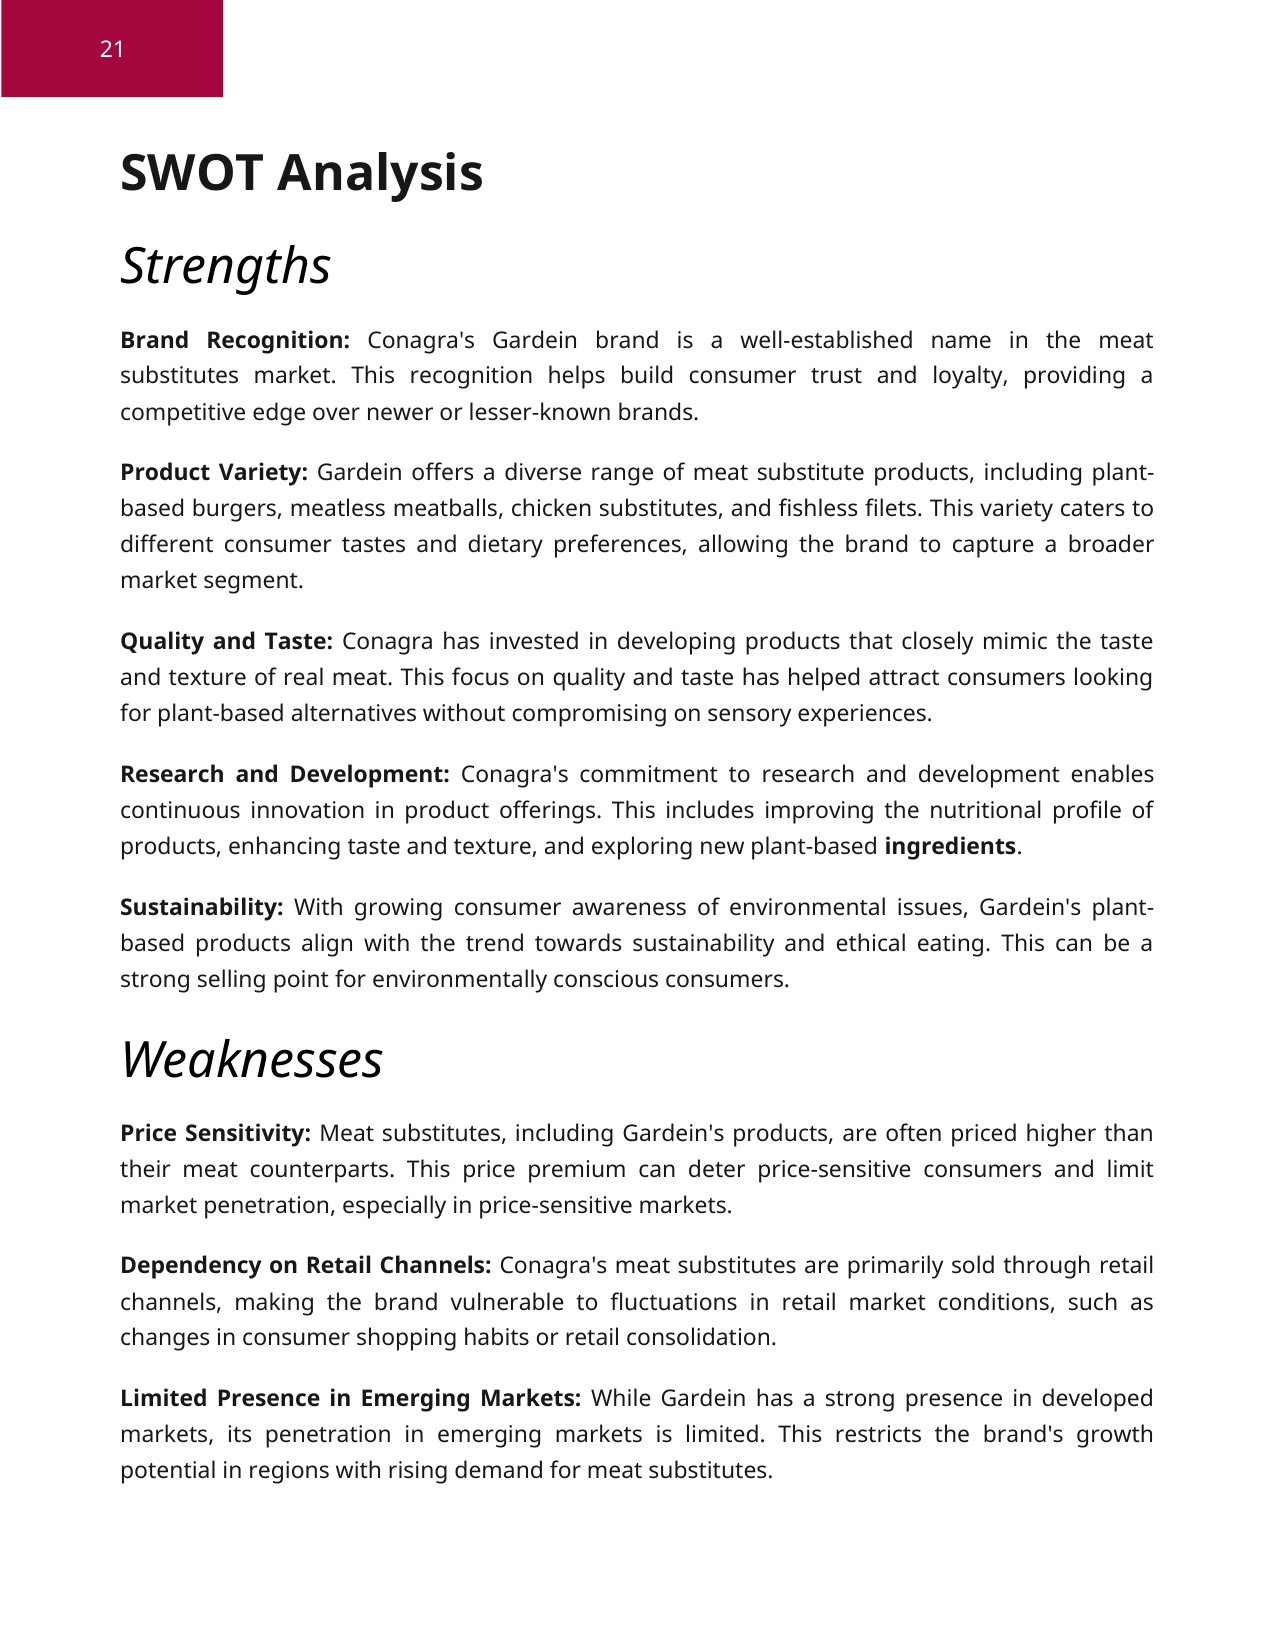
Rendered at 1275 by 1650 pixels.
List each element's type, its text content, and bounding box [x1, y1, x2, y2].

text Price Sensitivity: Meat substitutes, including Gardein's products, are often priced higher than their meat counterparts. This price premium can deter price-sensitive consumers and limit market penetration, especially in price-sensitive markets. [120, 1117, 1155, 1220]
text Product Variety: Gardein offers a diverse range of meat substitute products, including plant-based burgers, meatless meatballs, chicken substitutes, and fishless filets. This variety caters to different consumer tastes and dietary preferences, allowing the brand to capture a broader market segment. [120, 456, 1155, 595]
text Limited Presence in Emerging Markets: While Gardein has a strong presence in developed markets, its penetration in emerging markets is limited. This restricts the brand's growth potential in regions with rising demand for meat substitutes. [120, 1382, 1155, 1485]
subtitle SWOT Analysis [120, 137, 1155, 205]
subtitle Weaknesses [120, 1023, 1155, 1092]
text Research and Development: Conagra's commitment to research and development enables continuous innovation in product offerings. This includes improving the nutritional profile of products, enhancing taste and texture, and exploring new plant-based ingredients. [120, 758, 1155, 861]
subtitle Strengths [120, 230, 1155, 298]
text Dependency on Retail Channels: Conagra's meat substitutes are primarily sold through retail channels, making the brand vulnerable to fluctuations in retail market conditions, such as changes in consumer shopping habits or retail consolidation. [120, 1249, 1155, 1353]
text Brand Recognition: Conagra's Gardein brand is a well-established name in the meat substitutes market. This recognition helps build consumer trust and loyalty, providing a competitive edge over newer or lesser-known brands. [120, 323, 1155, 427]
text Sustainability: With growing consumer awareness of environmental issues, Gardein's plant-based products align with the trend towards sustainability and ethical eating. This can be a strong selling point for environmentally conscious consumers. [120, 891, 1155, 994]
text Quality and Taste: Conagra has invested in developing products that closely mimic the taste and texture of real meat. This focus on quality and taste has helped attract consumers looking for plant-based alternatives without compromising on sensory experiences. [120, 625, 1155, 728]
